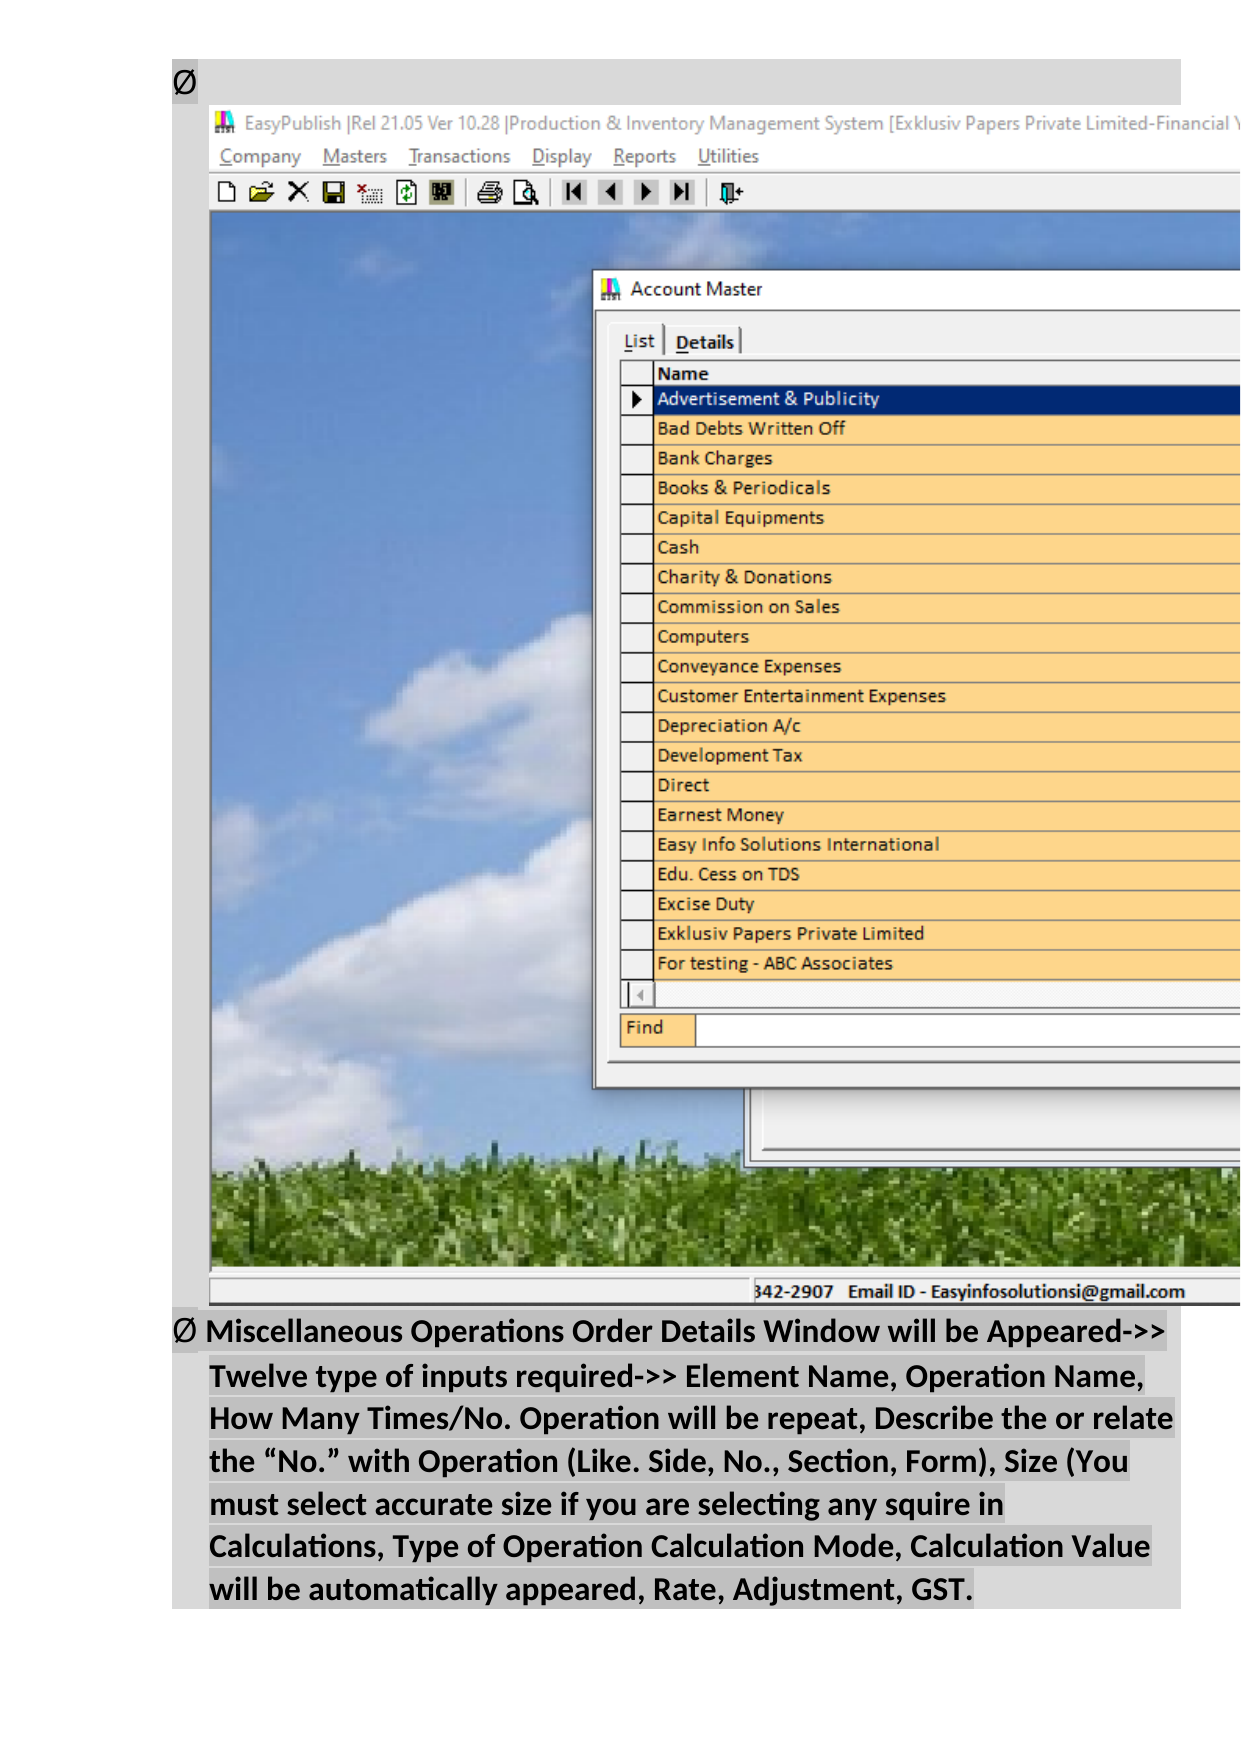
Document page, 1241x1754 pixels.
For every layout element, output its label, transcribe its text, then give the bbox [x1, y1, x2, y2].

picture [209, 105, 1241, 1306]
list Ø Miscellaneous Operations Order Details Window will be Appeared->> Twelve type of inputs required->> Element Name, Operation Name, How Many Times/No. Operation will be repeat, Describe the or relate the “No.” with Operation (Like. Side, No., Section, Form), Size (You must select accurate size if you are selecting any squire in Calculations, Type of Operation Calculation Mode, Calculation Value will be automatically appeared, Rate, Adjustment, GST. [172, 1307, 1181, 1609]
